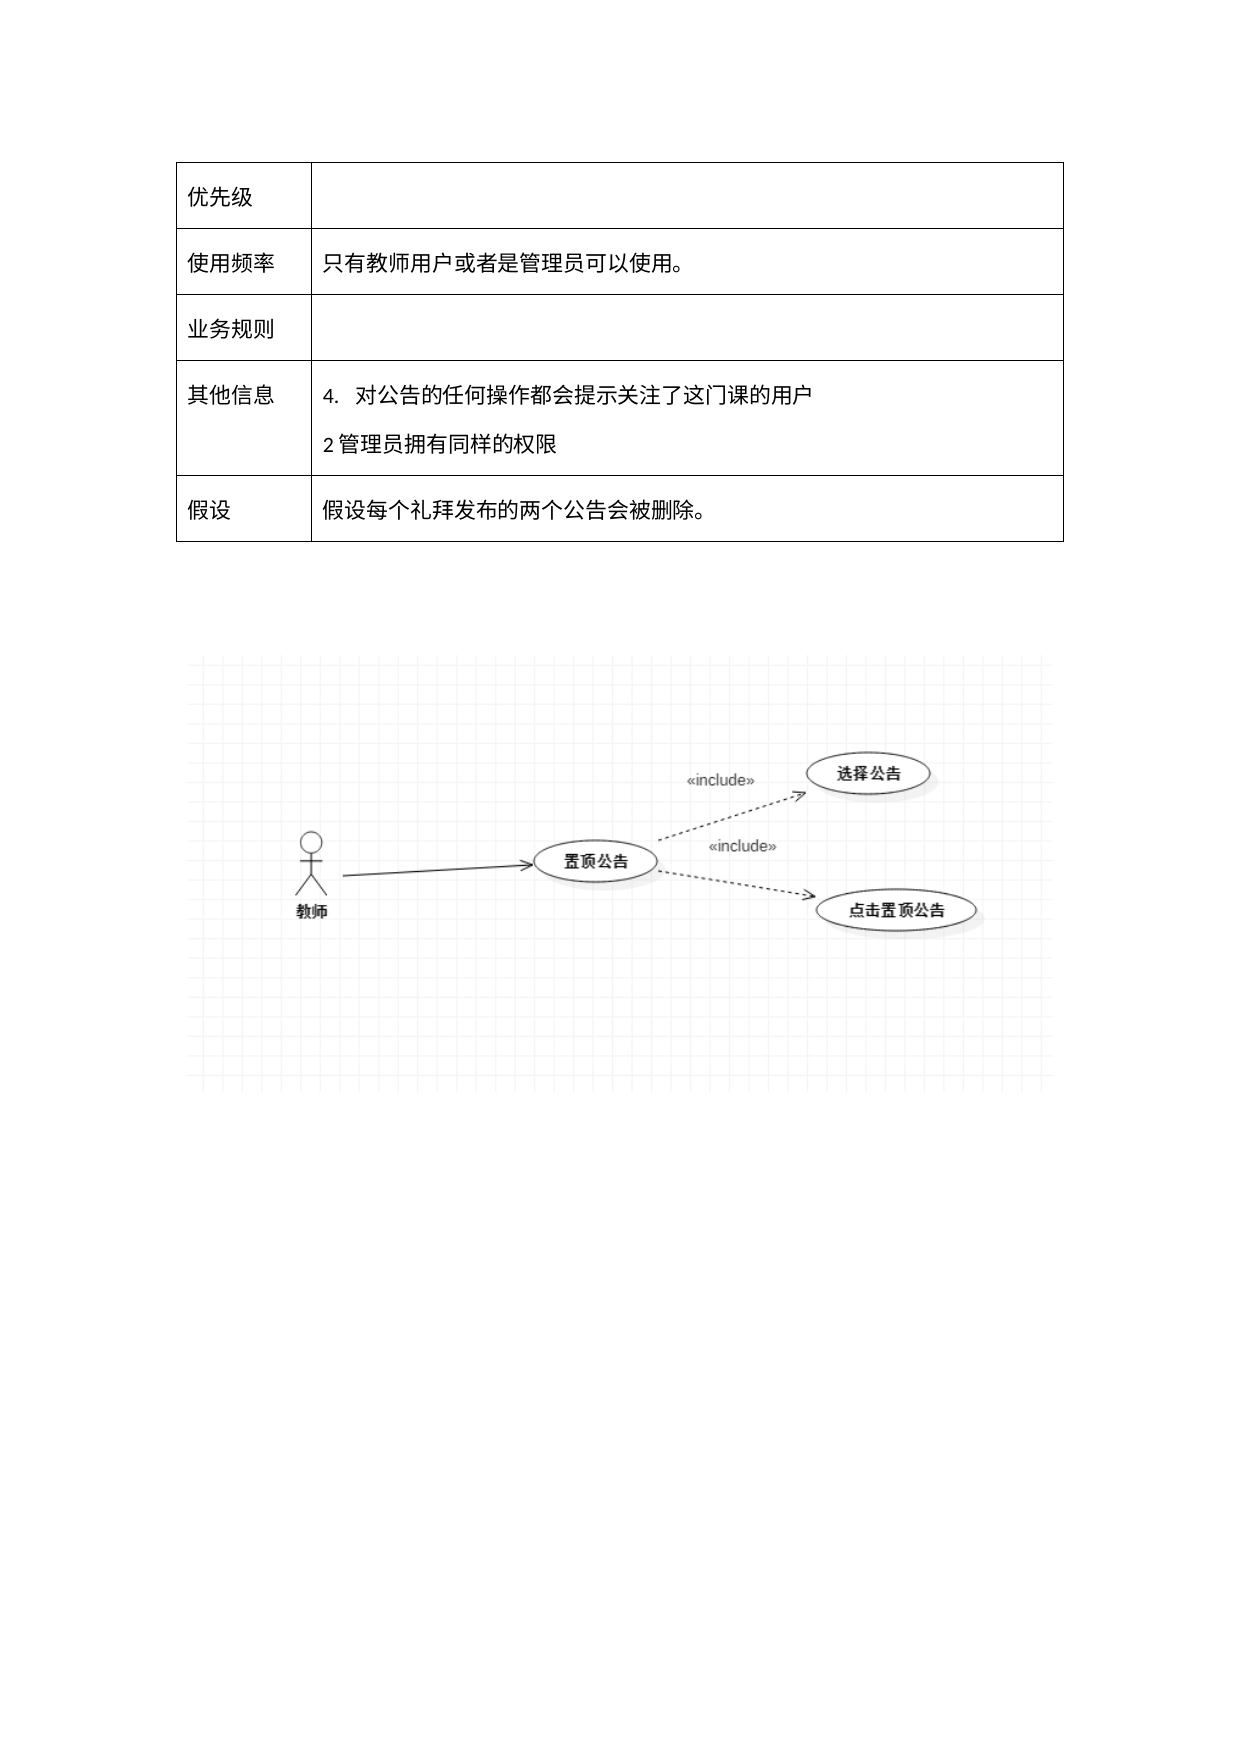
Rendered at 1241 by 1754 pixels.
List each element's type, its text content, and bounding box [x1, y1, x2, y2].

table_cell 业务规则 [177, 295, 311, 360]
table_cell 使用频率 [177, 229, 311, 294]
table_cell 假设 [177, 476, 311, 541]
table_cell 其他信息 [177, 361, 311, 475]
table_cell [312, 163, 1063, 228]
table_cell [312, 295, 1063, 360]
table_cell 假设每个礼拜发布的两个公告会被删除。 [312, 476, 1063, 541]
table_cell 优先级 [177, 163, 311, 228]
table_cell 只有教师用户或者是管理员可以使用。 [312, 229, 1063, 294]
picture [187, 655, 1053, 1092]
table_cell 对公告的任何操作都会提示关注了这门课的用户 2 管理员拥有同样的权限 [312, 361, 1063, 475]
